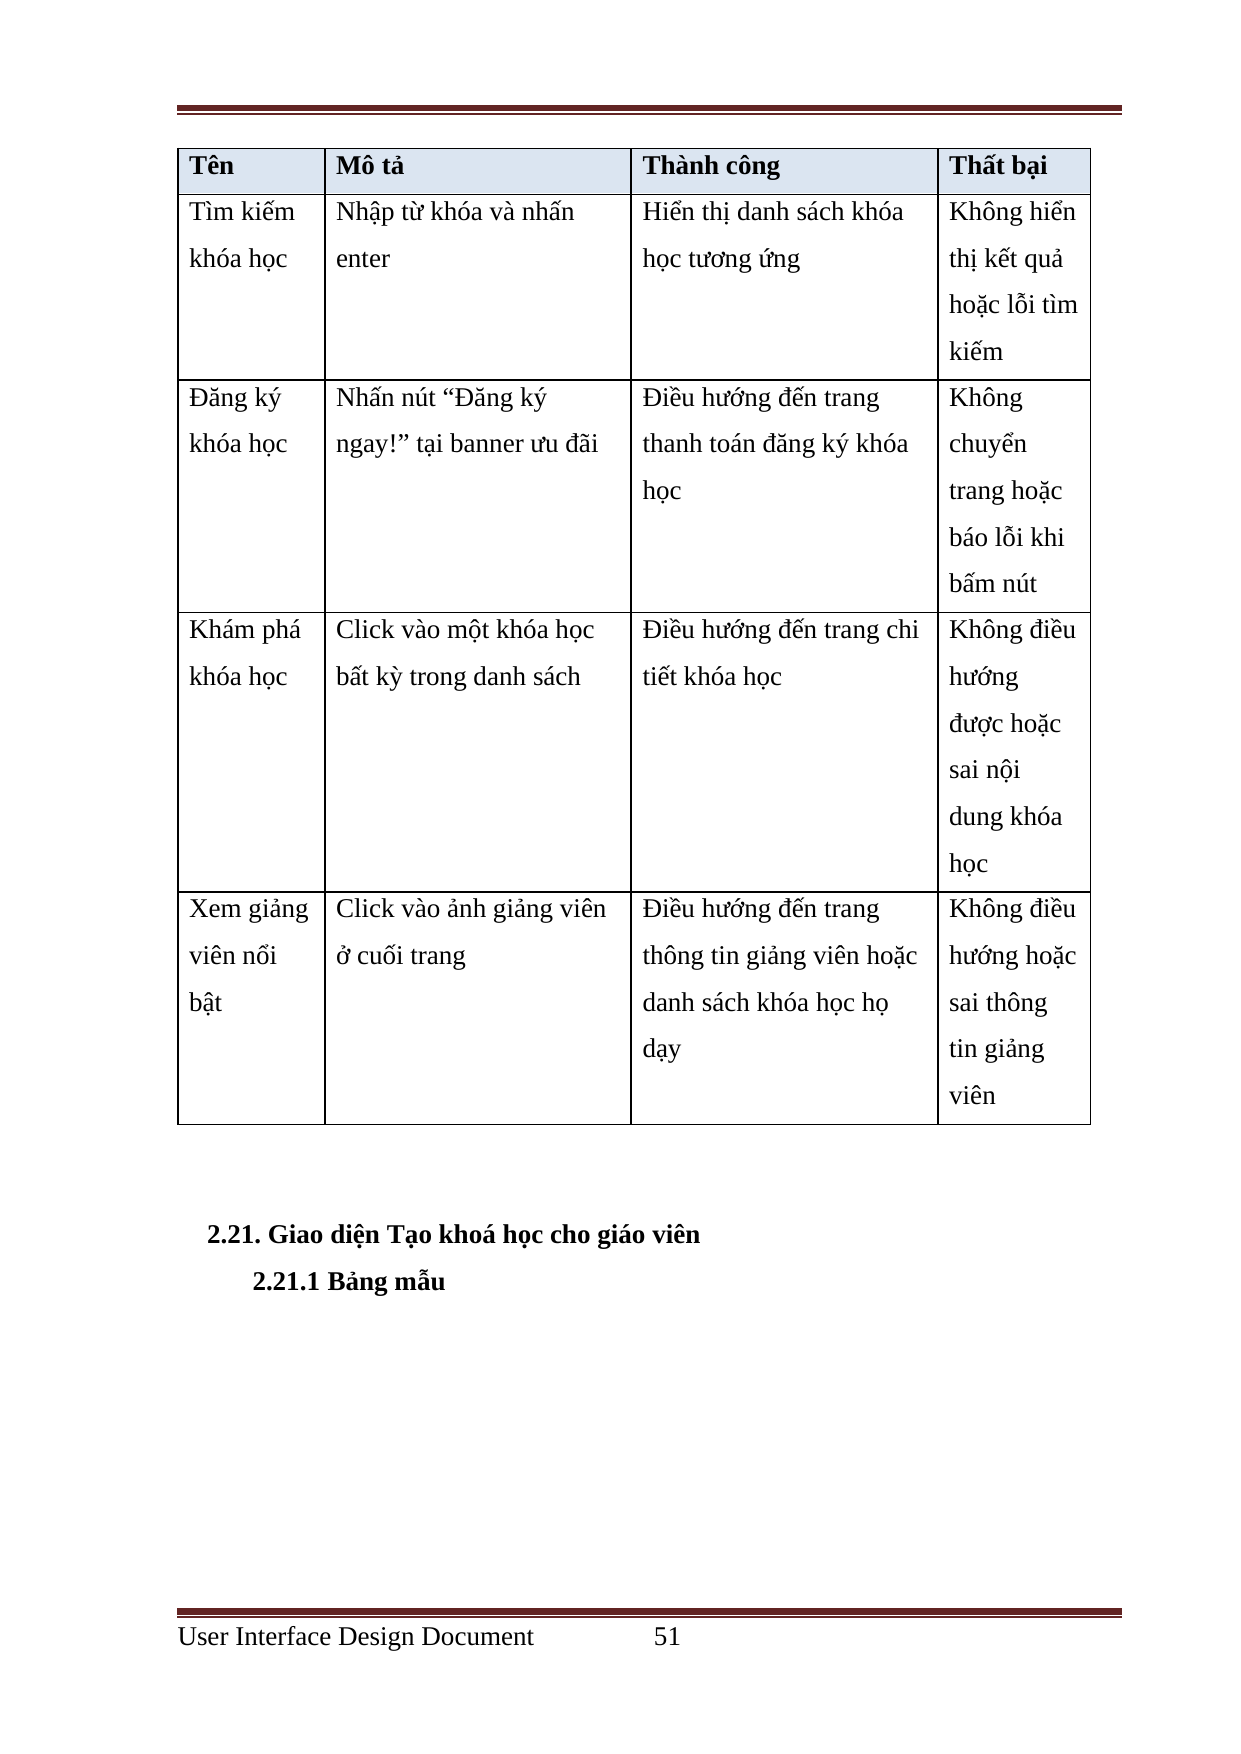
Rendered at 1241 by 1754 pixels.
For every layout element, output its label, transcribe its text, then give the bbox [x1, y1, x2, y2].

table_cell Thành công [632, 149, 937, 193]
table_cell Không điều hướng hoặc sai thông tin giảng viên [939, 893, 1090, 1123]
table_cell Điều hướng đến trang chi tiết khóa học [632, 613, 937, 891]
table_cell Thất bại [939, 149, 1090, 193]
table_cell Khám phá khóa học [179, 613, 324, 891]
list Bảng mẫu [252, 1265, 1122, 1296]
table_cell Nhập từ khóa và nhấn enter [326, 195, 630, 379]
table_cell Tìm kiếm khóa học [179, 195, 324, 379]
table_cell Không chuyển trang hoặc báo lỗi khi bấm nút [939, 381, 1090, 612]
table_cell Không điều hướng được hoặc sai nội dung khóa học [939, 613, 1090, 891]
table_cell Không hiển thị kết quả hoặc lỗi tìm kiếm [939, 195, 1090, 379]
text 2.21. Giao diện Tạo khoá học cho giáo viên [207, 1218, 1122, 1249]
table_cell Điều hướng đến trang thông tin giảng viên hoặc danh sách khóa học họ dạy [632, 893, 937, 1123]
table_cell Điều hướng đến trang thanh toán đăng ký khóa học [632, 381, 937, 612]
table_cell Xem giảng viên nổi bật [179, 893, 324, 1123]
table_cell Hiển thị danh sách khóa học tương ứng [632, 195, 937, 379]
table_cell Đăng ký khóa học [179, 381, 324, 612]
table_cell Click vào ảnh giảng viên ở cuối trang [326, 893, 630, 1123]
table_cell Nhấn nút “Đăng ký ngay!” tại banner ưu đãi [326, 381, 630, 612]
table_cell Click vào một khóa học bất kỳ trong danh sách [326, 613, 630, 891]
table_cell Mô tả [326, 149, 630, 193]
table_cell Tên [179, 149, 324, 193]
